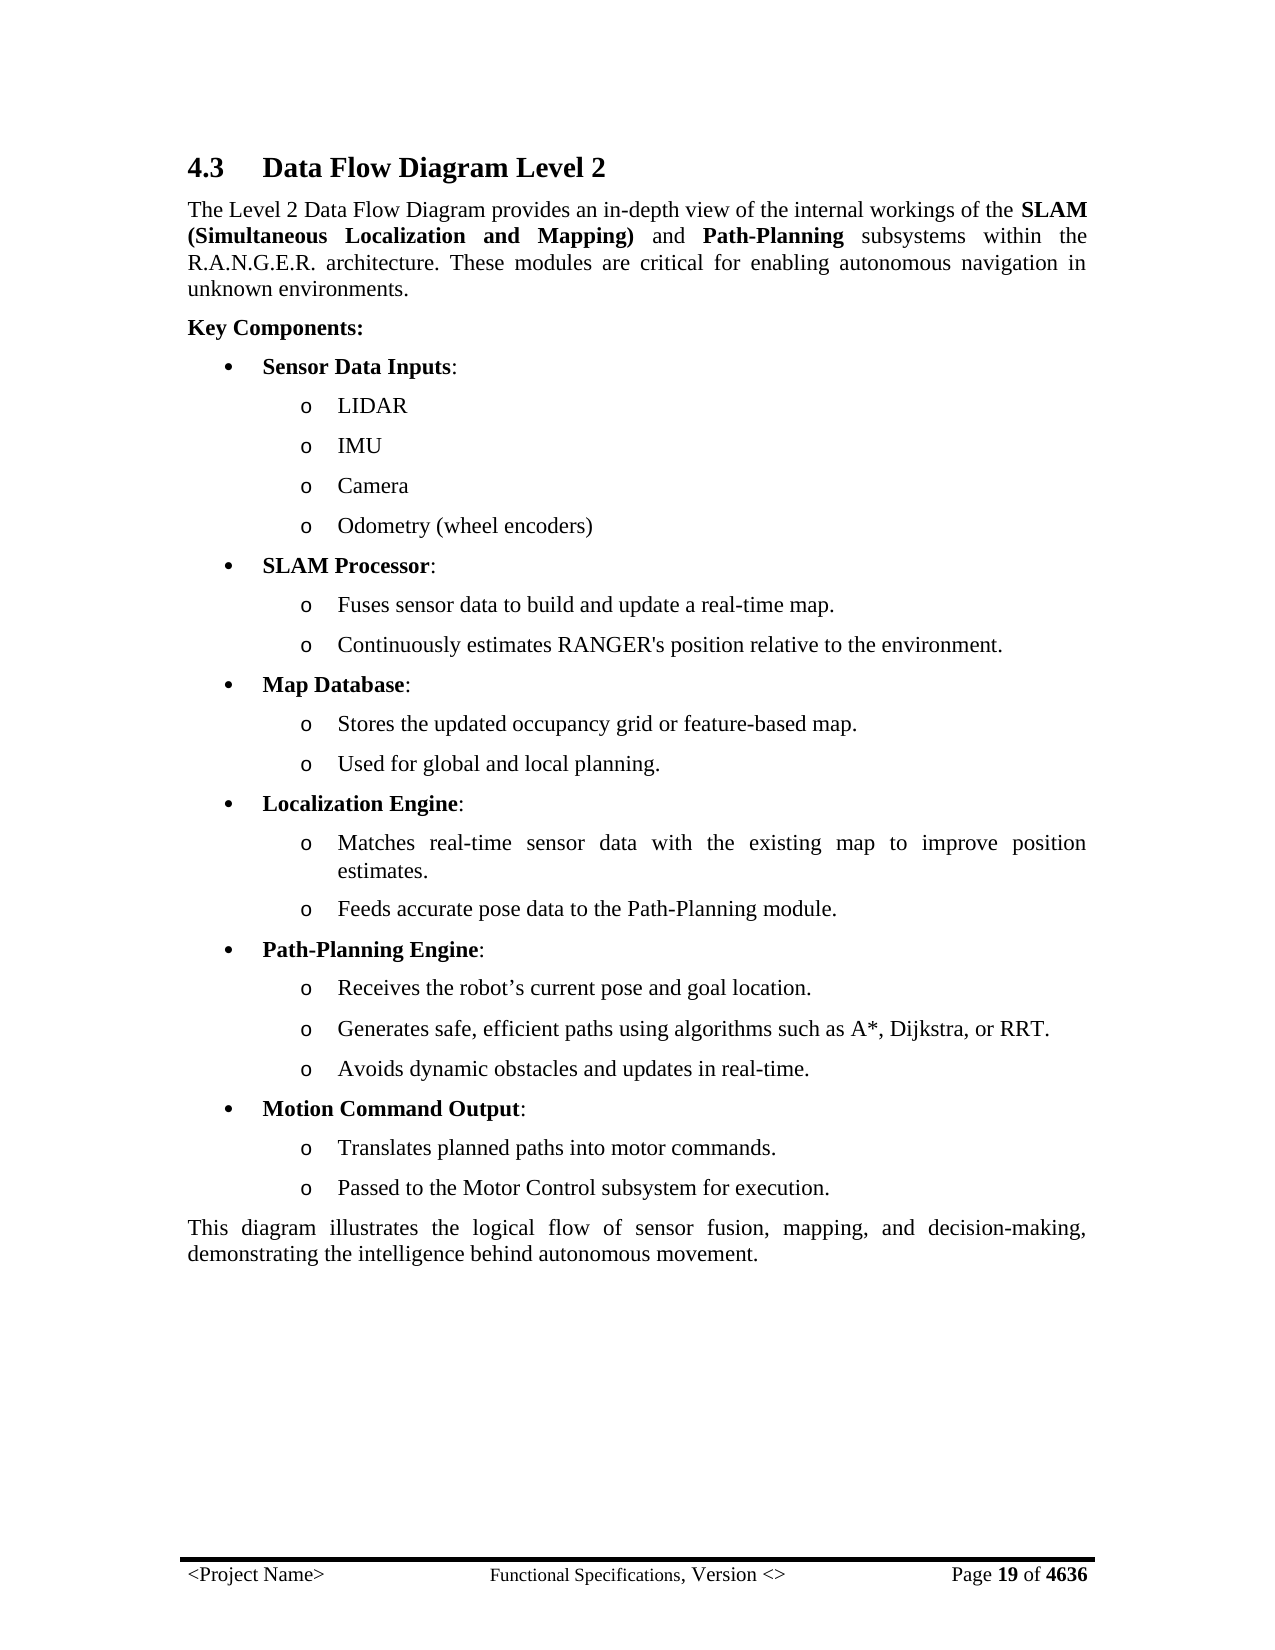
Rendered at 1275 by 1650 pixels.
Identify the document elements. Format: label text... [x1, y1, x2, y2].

list Stores the updated occupancy grid or feature-based map. [300, 710, 1087, 738]
list Map Database: [225, 671, 1087, 697]
list Matches real-time sensor data with the existing map to improve position estimates. [300, 829, 1087, 883]
list Sensor Data Inputs: [225, 353, 1087, 379]
subtitle Data Flow Diagram Level 2 [187, 150, 1087, 183]
list Motion Command Output: [225, 1095, 1087, 1121]
list LIDAR [300, 392, 1087, 419]
list Used for global and local planning. [300, 750, 1087, 778]
list Continuously estimates RANGER's position relative to the environment. [300, 631, 1087, 659]
text Key Components: [187, 314, 1087, 340]
list IMU [300, 432, 1087, 459]
list Passed to the Motor Control subsystem for execution. [300, 1174, 1087, 1201]
list Camera [300, 472, 1087, 499]
text The Level 2 Data Flow Diagram provides an in-depth view of the internal workings of the SLAM (Simultaneous Localization and Mapping) and Path-Planning subsystems within the R.A.N.G.E.R. architecture. These modules are critical for enabling autonomous navigation in unknown environments. [187, 196, 1087, 301]
list Path-Planning Engine: [225, 936, 1087, 962]
list SLAM Processor: [225, 552, 1087, 578]
list Localization Engine: [225, 790, 1087, 817]
list Feeds accurate pose data to the Path-Planning module. [300, 896, 1087, 923]
list Odometry (wheel encoders) [300, 512, 1087, 539]
text This diagram illustrates the logical flow of sensor fusion, mapping, and decision-making, demonstrating the intelligence behind autonomous movement. [187, 1214, 1087, 1267]
list Avoids dynamic obstacles and updates in real-time. [300, 1055, 1087, 1082]
list Receives the robot’s current pose and goal location. [300, 974, 1087, 1002]
list Generates safe, efficient paths using algorithms such as A*, Dijkstra, or RRT. [300, 1014, 1087, 1042]
list Translates planned paths into motor commands. [300, 1134, 1087, 1161]
list Fuses sensor data to build and update a real-time map. [300, 591, 1087, 618]
